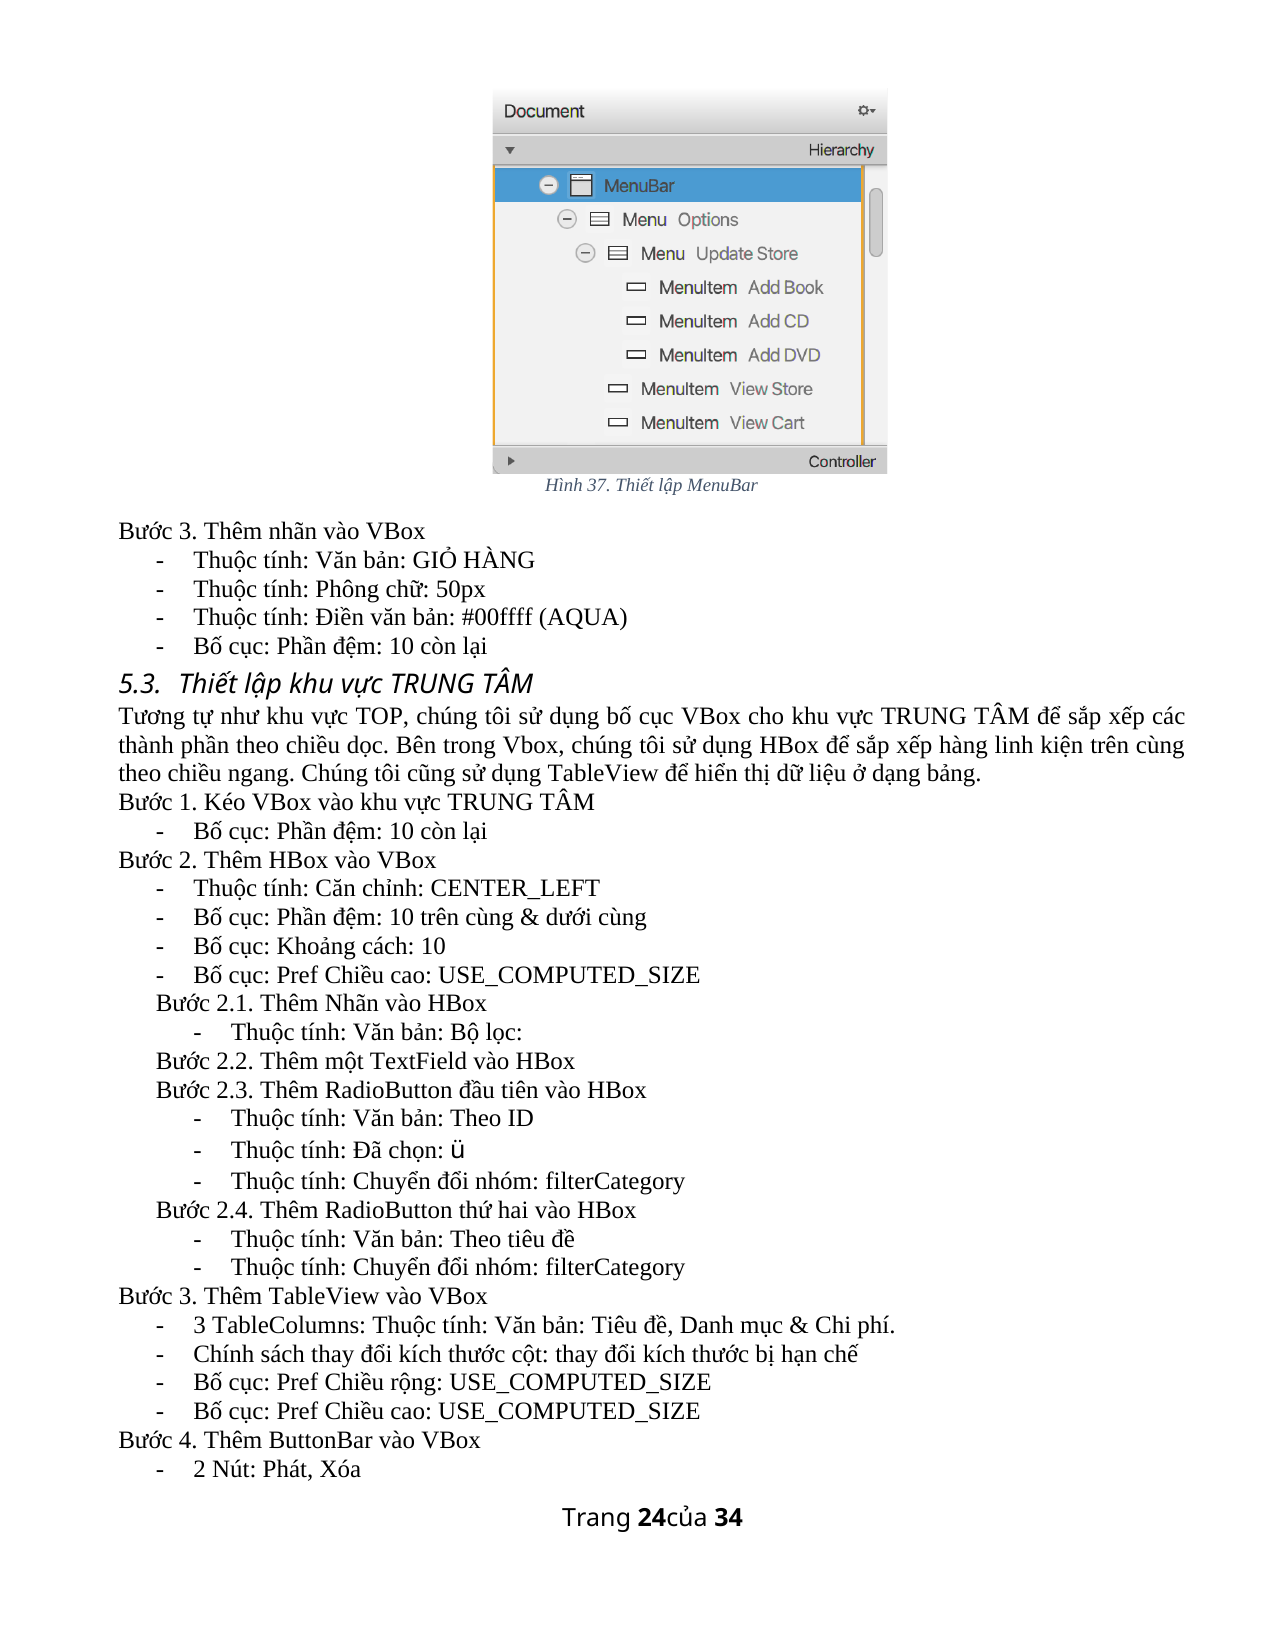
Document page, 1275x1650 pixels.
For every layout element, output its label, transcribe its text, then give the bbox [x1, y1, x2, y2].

list Chính sách thay đổi kích thước cột: thay đổi kích thước bị hạn chế [156, 1339, 1186, 1367]
text Bước 2.3. Thêm RadioButton đầu tiên vào HBox [156, 1075, 1186, 1103]
list Thuộc tính: Văn bản: GIỎ HÀNG [156, 545, 1186, 574]
list Thuộc tính: Phông chữ: 50px [156, 574, 1186, 602]
list Bố cục: Phần đệm: 10 còn lại [156, 816, 1186, 845]
list Bố cục: Phần đệm: 10 còn lại [156, 631, 1186, 660]
list Thuộc tính: Đã chọn: ü [193, 1132, 1186, 1166]
subtitle Thiết lập khu vực TRUNG TÂM [118, 664, 1186, 701]
list Thuộc tính: Điền văn bản: #00ffff (AQUA) [156, 602, 1186, 631]
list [156, 1367, 1186, 1396]
text Bước 2.4. Thêm RadioButton thứ hai vào HBox [156, 1195, 1186, 1224]
text Bước 3. Thêm nhãn vào VBox [118, 516, 1186, 545]
list Thuộc tính: Căn chỉnh: CENTER_LEFT [156, 873, 1186, 902]
text Bước 3. Thêm TableView vào VBox [118, 1281, 1186, 1310]
list Bố cục: Pref Chiều cao: USE_COMPUTED_SIZE [156, 960, 1186, 988]
text Bước 2.1. Thêm Nhãn vào HBox [156, 988, 1186, 1017]
text Bước 2. Thêm HBox vào VBox [118, 845, 1186, 873]
list Thuộc tính: Chuyển đổi nhóm: filterCategory [193, 1166, 1186, 1195]
list Bố cục: Pref Chiều cao: USE_COMPUTED_SIZE [156, 1396, 1186, 1425]
list Bố cục: Phần đệm: 10 trên cùng & dưới cùng [156, 902, 1186, 931]
list 3 TableColumns: Thuộc tính: Văn bản: Tiêu đề, Danh mục & Chi phí. [156, 1310, 1186, 1339]
list Thuộc tính: Văn bản: Theo ID [193, 1103, 1186, 1132]
list 2 Nút: Phát, Xóa [156, 1454, 1186, 1482]
text Bước 1. Kéo VBox vào khu vực TRUNG TÂM [118, 787, 1186, 816]
text Bước 4. Thêm ButtonBar vào VBox [118, 1425, 1186, 1454]
list Bố cục: Khoảng cách: 10 [156, 931, 1186, 960]
text Bước 2.2. Thêm một TextField vào HBox [156, 1046, 1186, 1075]
list Thuộc tính: Chuyển đổi nhóm: filterCategory [193, 1252, 1186, 1281]
list Thuộc tính: Văn bản: Theo tiêu đề [193, 1224, 1186, 1252]
text Tương tự như khu vực TOP, chúng tôi sử dụng bố cục VBox cho khu vực TRUNG TÂM để sắp xếp các thành phần theo chiều dọc. Bên trong Vbox, chúng tôi sử dụng HBox để sắp xếp hàng linh kiện trên cùng theo chiều ngang. Chúng tôi cũng sử dụng TableView để hiển thị dữ liệu ở dạng bảng. [118, 701, 1186, 787]
picture [492, 88, 888, 474]
list Thuộc tính: Văn bản: Bộ lọc: [193, 1017, 1186, 1046]
